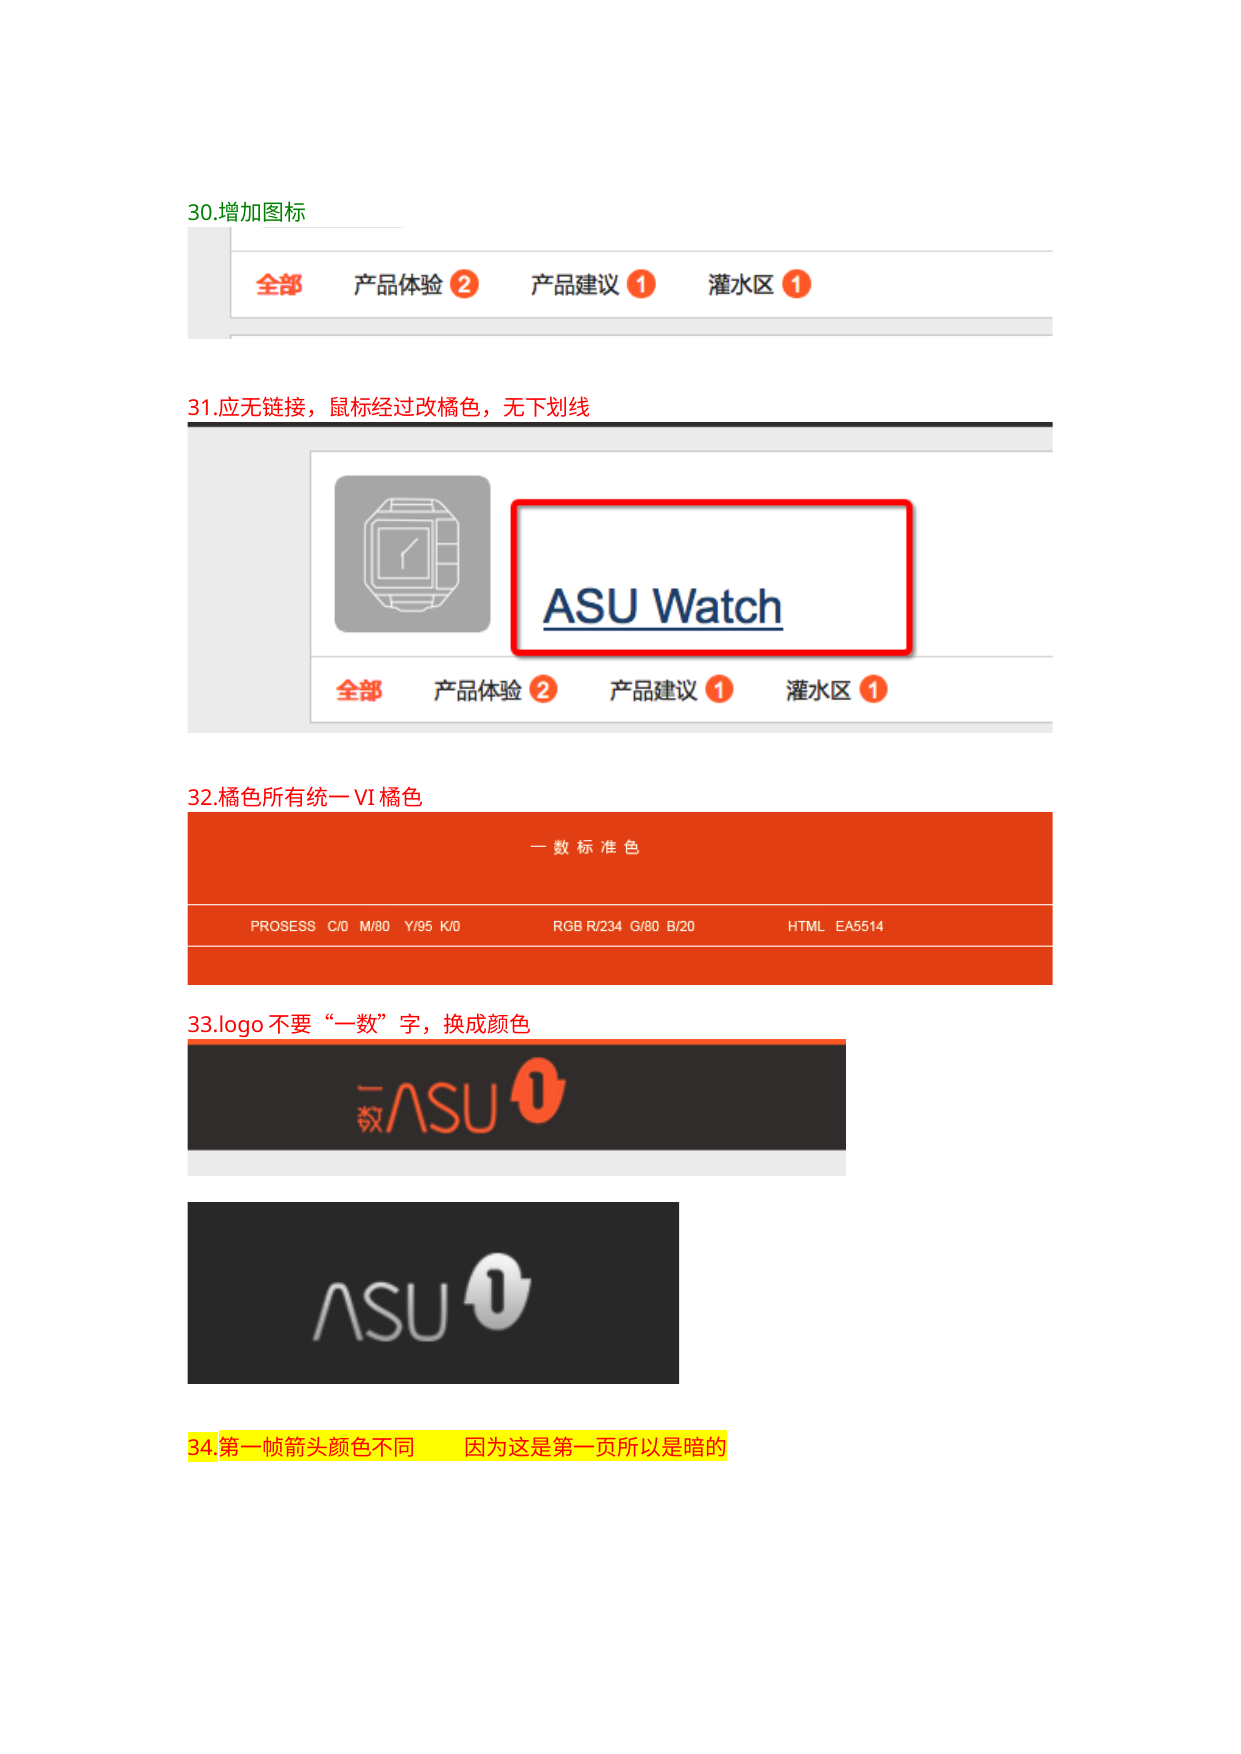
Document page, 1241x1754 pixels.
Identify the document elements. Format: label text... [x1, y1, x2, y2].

text 31.应无链接，鼠标经过改橘色，无下划线 [187, 389, 1053, 422]
text 30.增加图标 [187, 194, 1053, 227]
text 34.第一帧箭头颜色不同 因为这是第一页所以是暗的 [187, 1429, 1053, 1462]
picture [187, 1202, 680, 1384]
picture [187, 227, 1053, 339]
picture [187, 812, 1053, 985]
text 32.橘色所有统一VI橘色 [187, 779, 1053, 812]
picture [187, 422, 1053, 733]
text 33.logo不要“一数”字，换成颜色 [187, 1007, 1053, 1039]
picture [187, 1039, 846, 1176]
